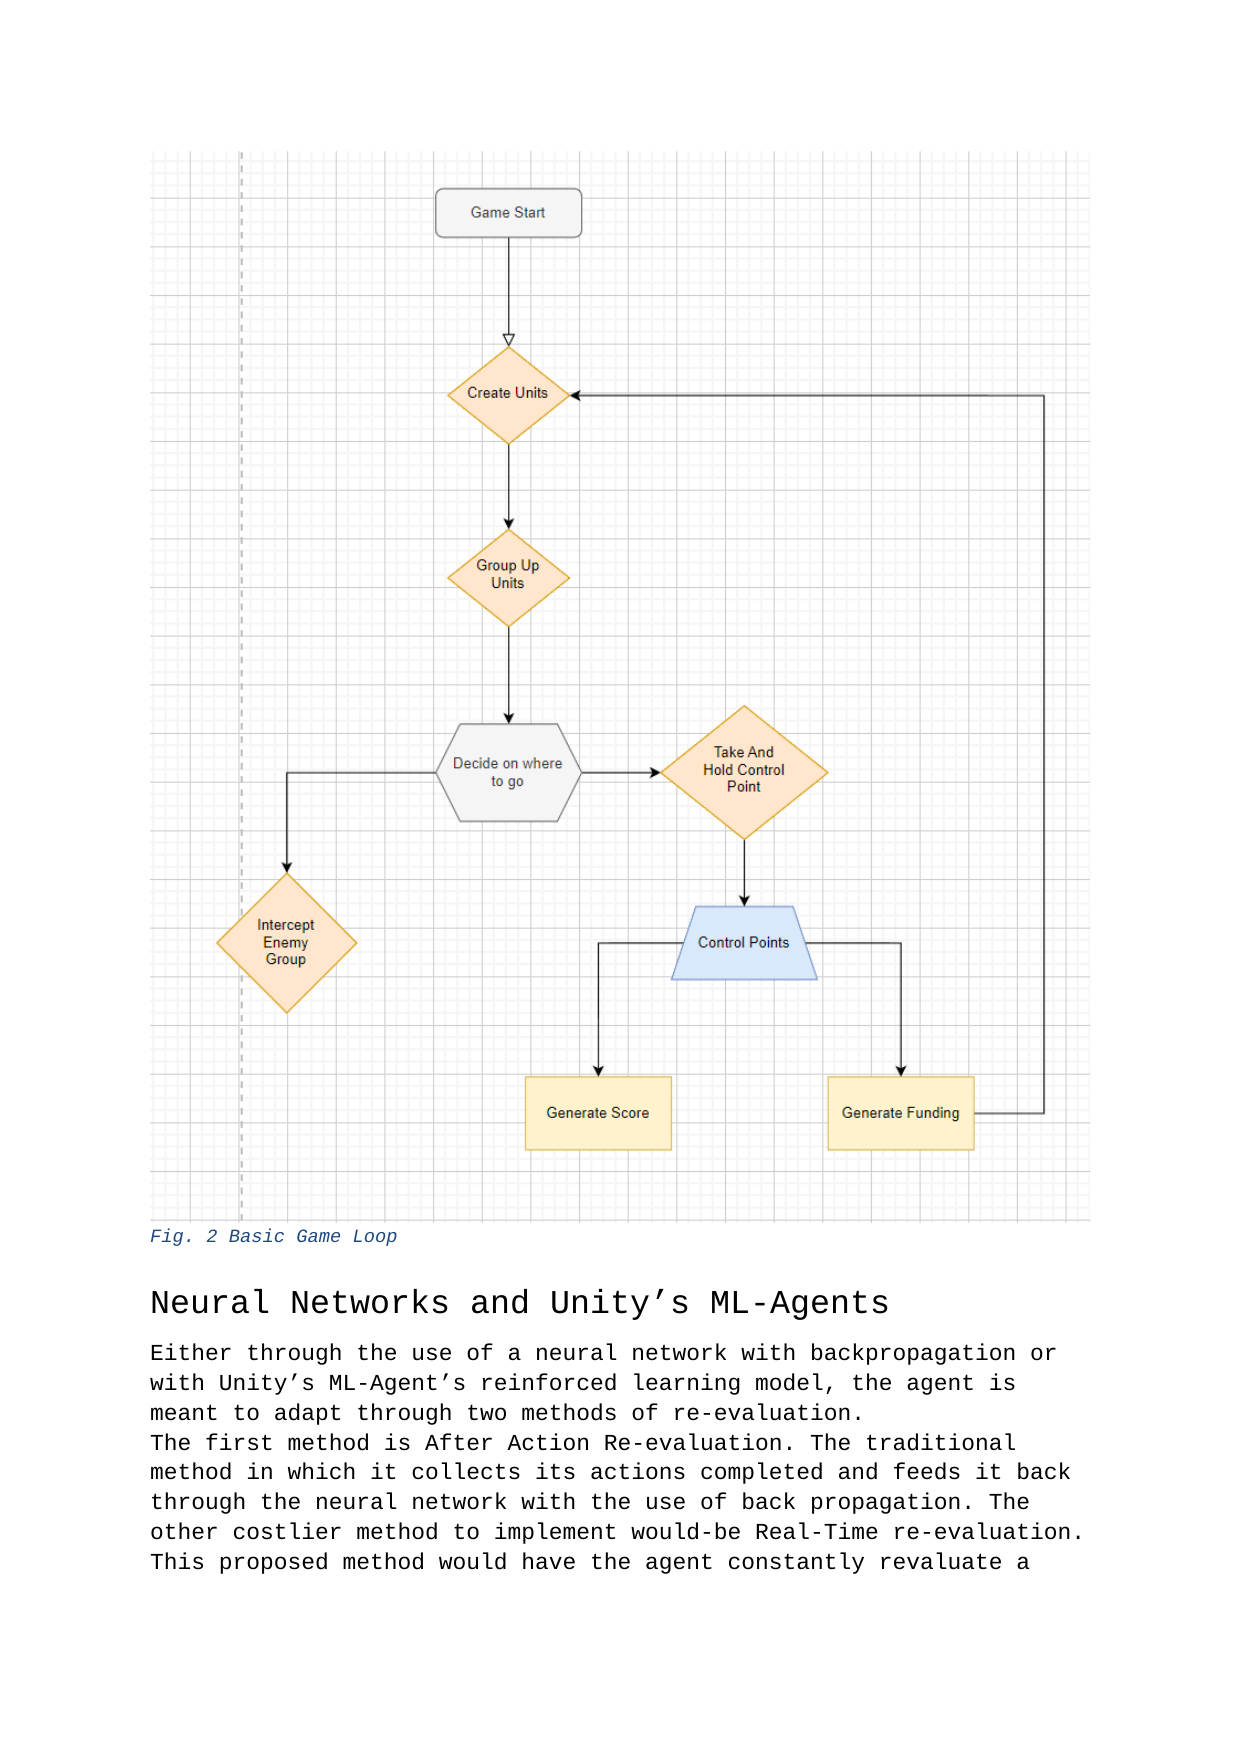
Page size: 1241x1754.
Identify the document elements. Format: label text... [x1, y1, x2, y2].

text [150, 1431, 1090, 1576]
text Either through the use of a neural network with backpropagation or with Unity’s ML-Agent’s reinforced learning model, the agent is meant to adapt through two methods of re-evaluation. [150, 1341, 1090, 1427]
text Fig. 2 Basic Game Loop [150, 1227, 1090, 1248]
picture [150, 150, 1091, 1223]
subtitle Neural Networks and Unity’s ML-Agents [150, 1286, 1090, 1323]
